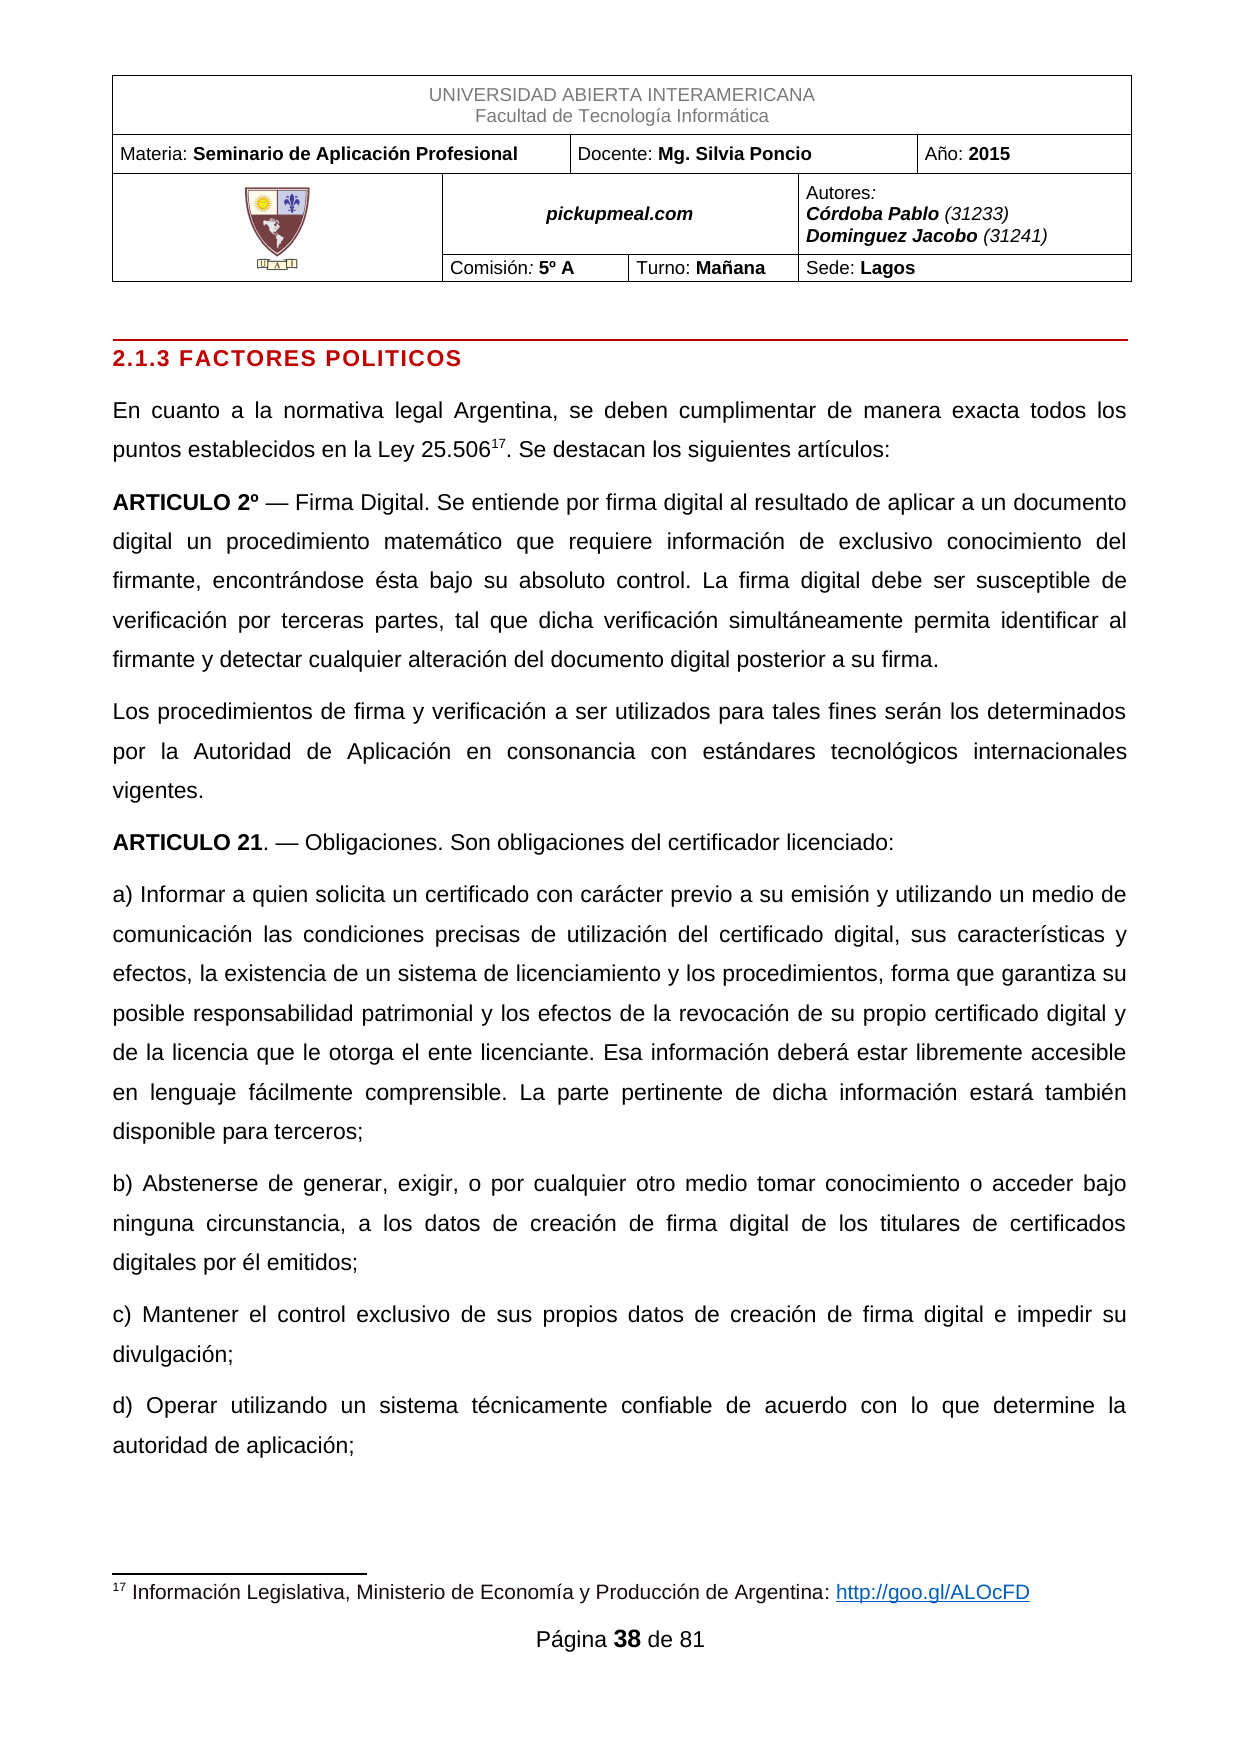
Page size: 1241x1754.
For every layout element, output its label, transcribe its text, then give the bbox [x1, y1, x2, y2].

text En cuanto a la normativa legal Argentina, se deben cumplimentar de manera exacta todos los puntos establecidos en la Ley 25.506. Se destacan los siguientes artículos: [112, 397, 1128, 463]
text a) Informar a quien solicita un certificado con carácter previo a su emisión y utilizando un medio de comunicación las condiciones precisas de utilización del certificado digital, sus características y efectos, la existencia de un sistema de licenciamiento y los procedimientos, forma que garantiza su posible responsabilidad patrimonial y los efectos de la revocación de su propio certificado digital y de la licencia que le otorga el ente licenciante. Esa información deberá estar libremente accesible en lenguaje fácilmente comprensible. La parte pertinente de dicha información estará también disponible para terceros; [112, 881, 1128, 1144]
picture [230, 182, 325, 273]
text ARTICULO 21. — Obligaciones. Son obligaciones del certificador licenciado: [112, 829, 1128, 856]
text ARTICULO 2º — Firma Digital. Se entiende por firma digital al resultado de aplicar a un documento digital un procedimiento matemático que requiere información de exclusivo conocimiento del firmante, encontrándose ésta bajo su absoluto control. La firma digital debe ser susceptible de verificación por terceras partes, tal que dicha verificación simultáneamente permita identificar al firmante y detectar cualquier alteración del documento digital posterior a su firma. [112, 488, 1128, 673]
text d) Operar utilizando un sistema técnicamente confiable de acuerdo con lo que determine la autoridad de aplicación; [112, 1392, 1128, 1458]
text Los procedimientos de firma y verificación a ser utilizados para tales fines serán los determinados por la Autoridad de Aplicación en consonancia con estándares tecnológicos internacionales vigentes. [112, 698, 1128, 804]
text b) Abstenerse de generar, exigir, o por cualquier otro medio tomar conocimiento o acceder bajo ninguna circunstancia, a los datos de creación de firma digital de los titulares de certificados digitales por él emitidos; [112, 1170, 1128, 1275]
text c) Mantener el control exclusivo de sus propios datos de creación de firma digital e impedir su divulgación; [112, 1301, 1128, 1367]
subtitle 2.1.3 Factores politicos [112, 340, 1128, 371]
